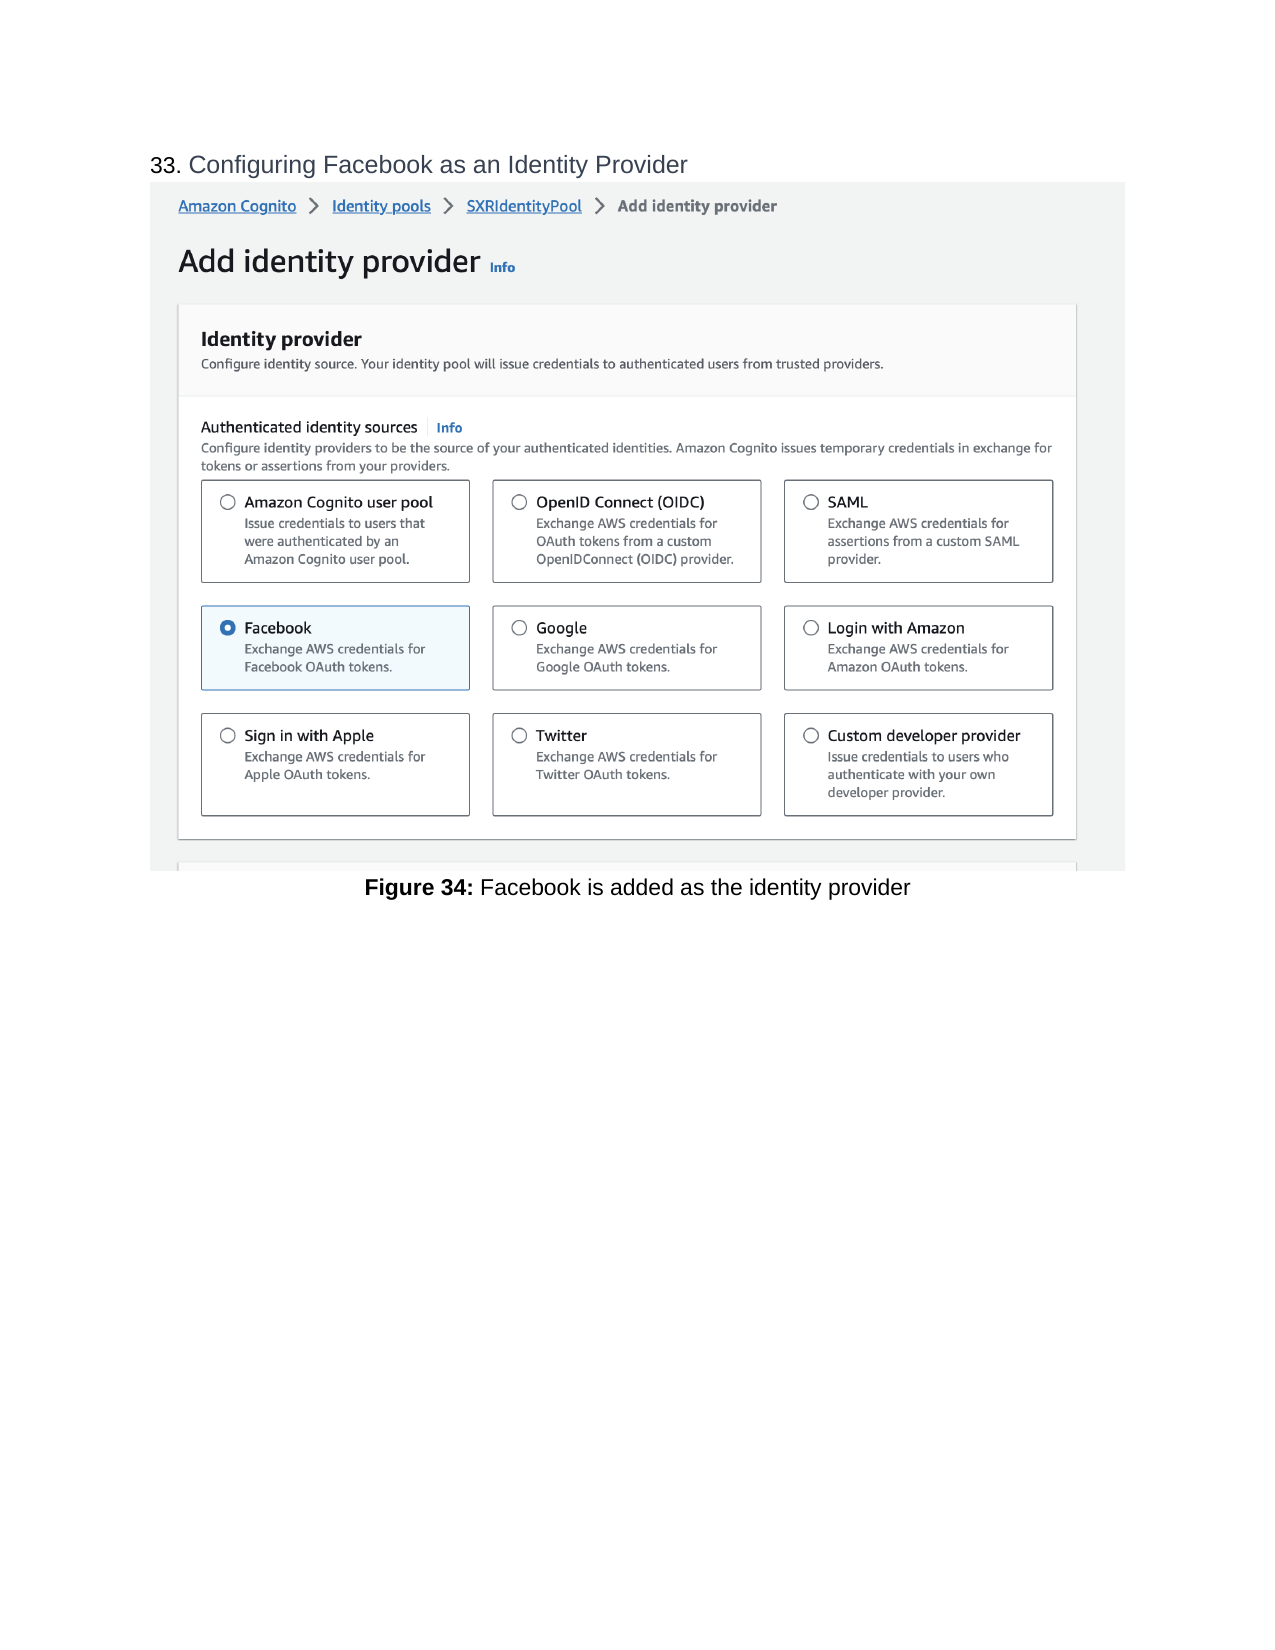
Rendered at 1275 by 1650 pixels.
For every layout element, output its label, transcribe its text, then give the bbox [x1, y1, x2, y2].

text Figure 34: Facebook is added as the identity provider [150, 874, 1125, 900]
text 33. Configuring Facebook as an Identity Provider [150, 150, 1125, 182]
picture [150, 182, 1125, 871]
